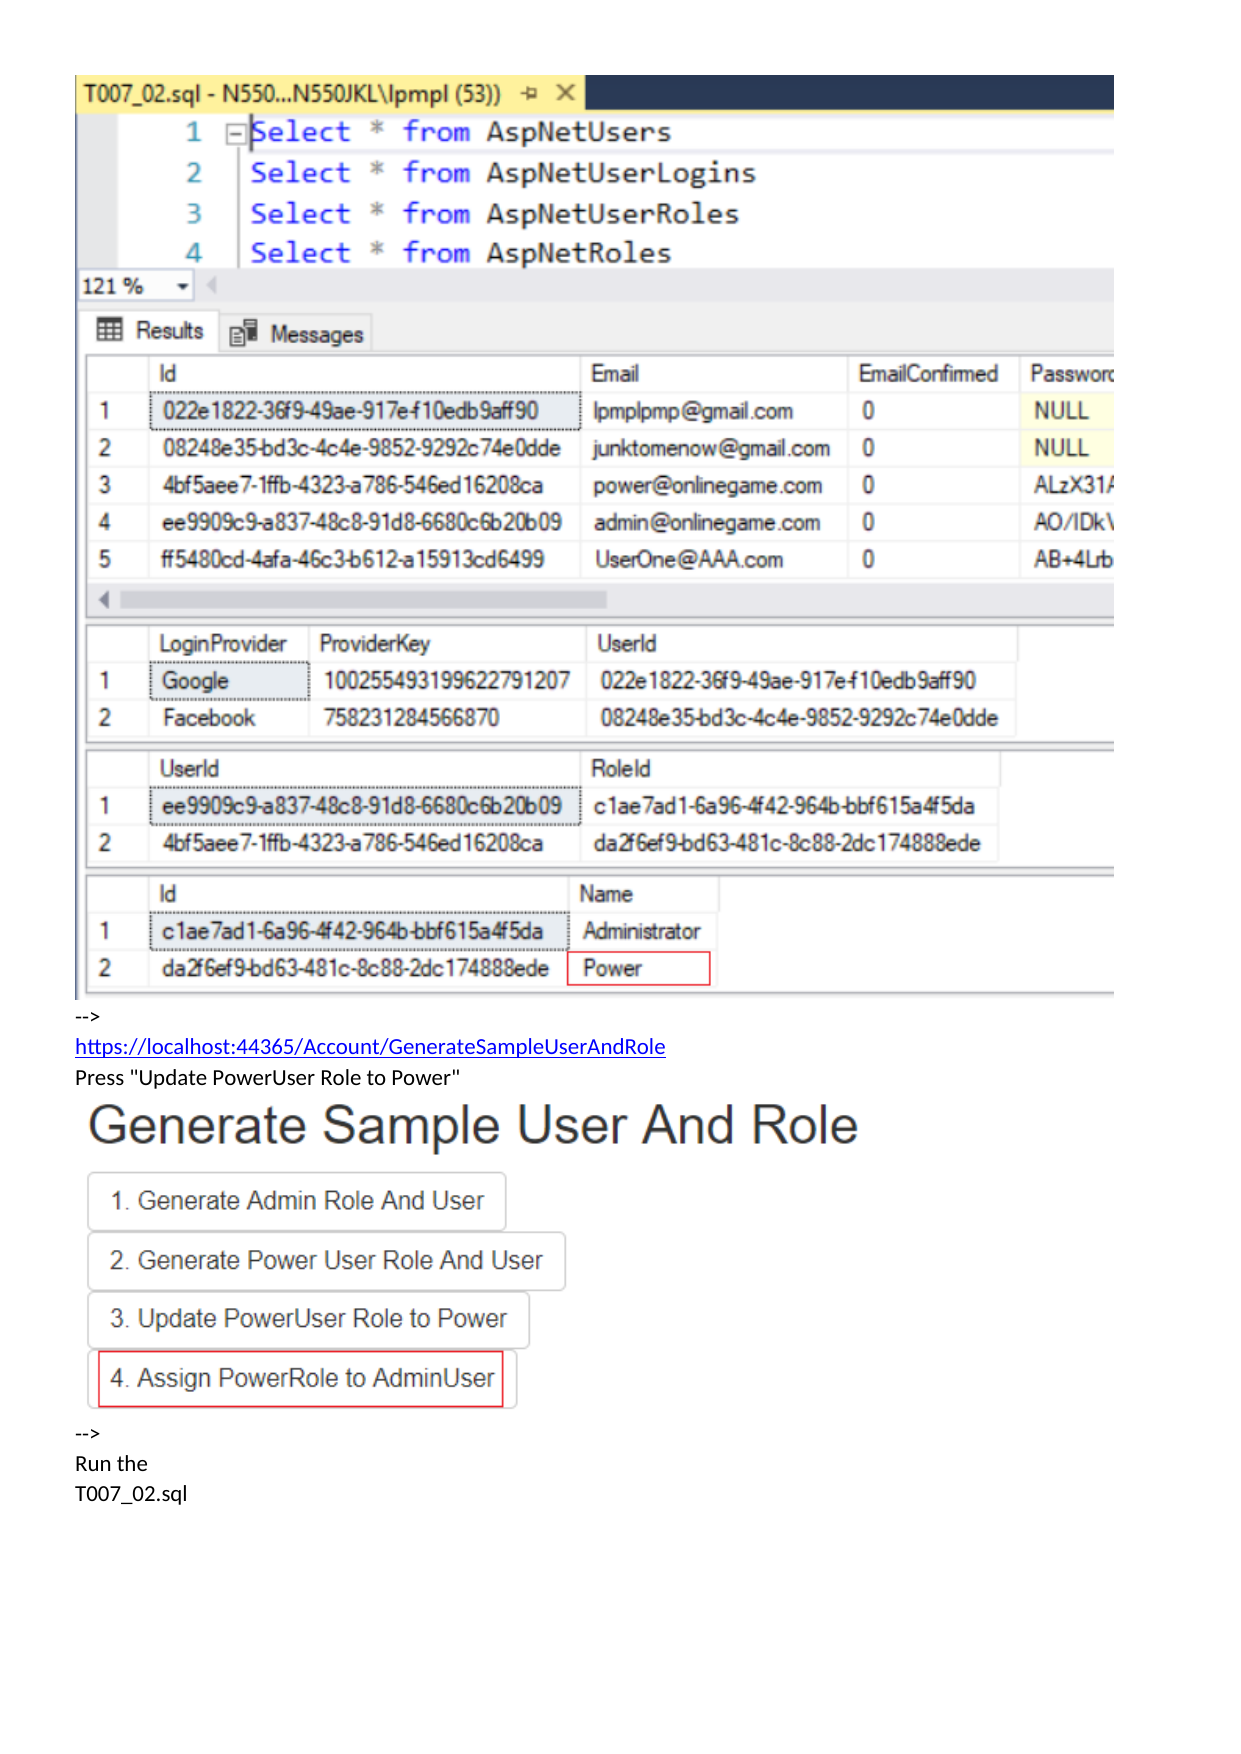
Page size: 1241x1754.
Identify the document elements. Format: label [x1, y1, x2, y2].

picture [75, 75, 1114, 1000]
picture [75, 1092, 873, 1417]
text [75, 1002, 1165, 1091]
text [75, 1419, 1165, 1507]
